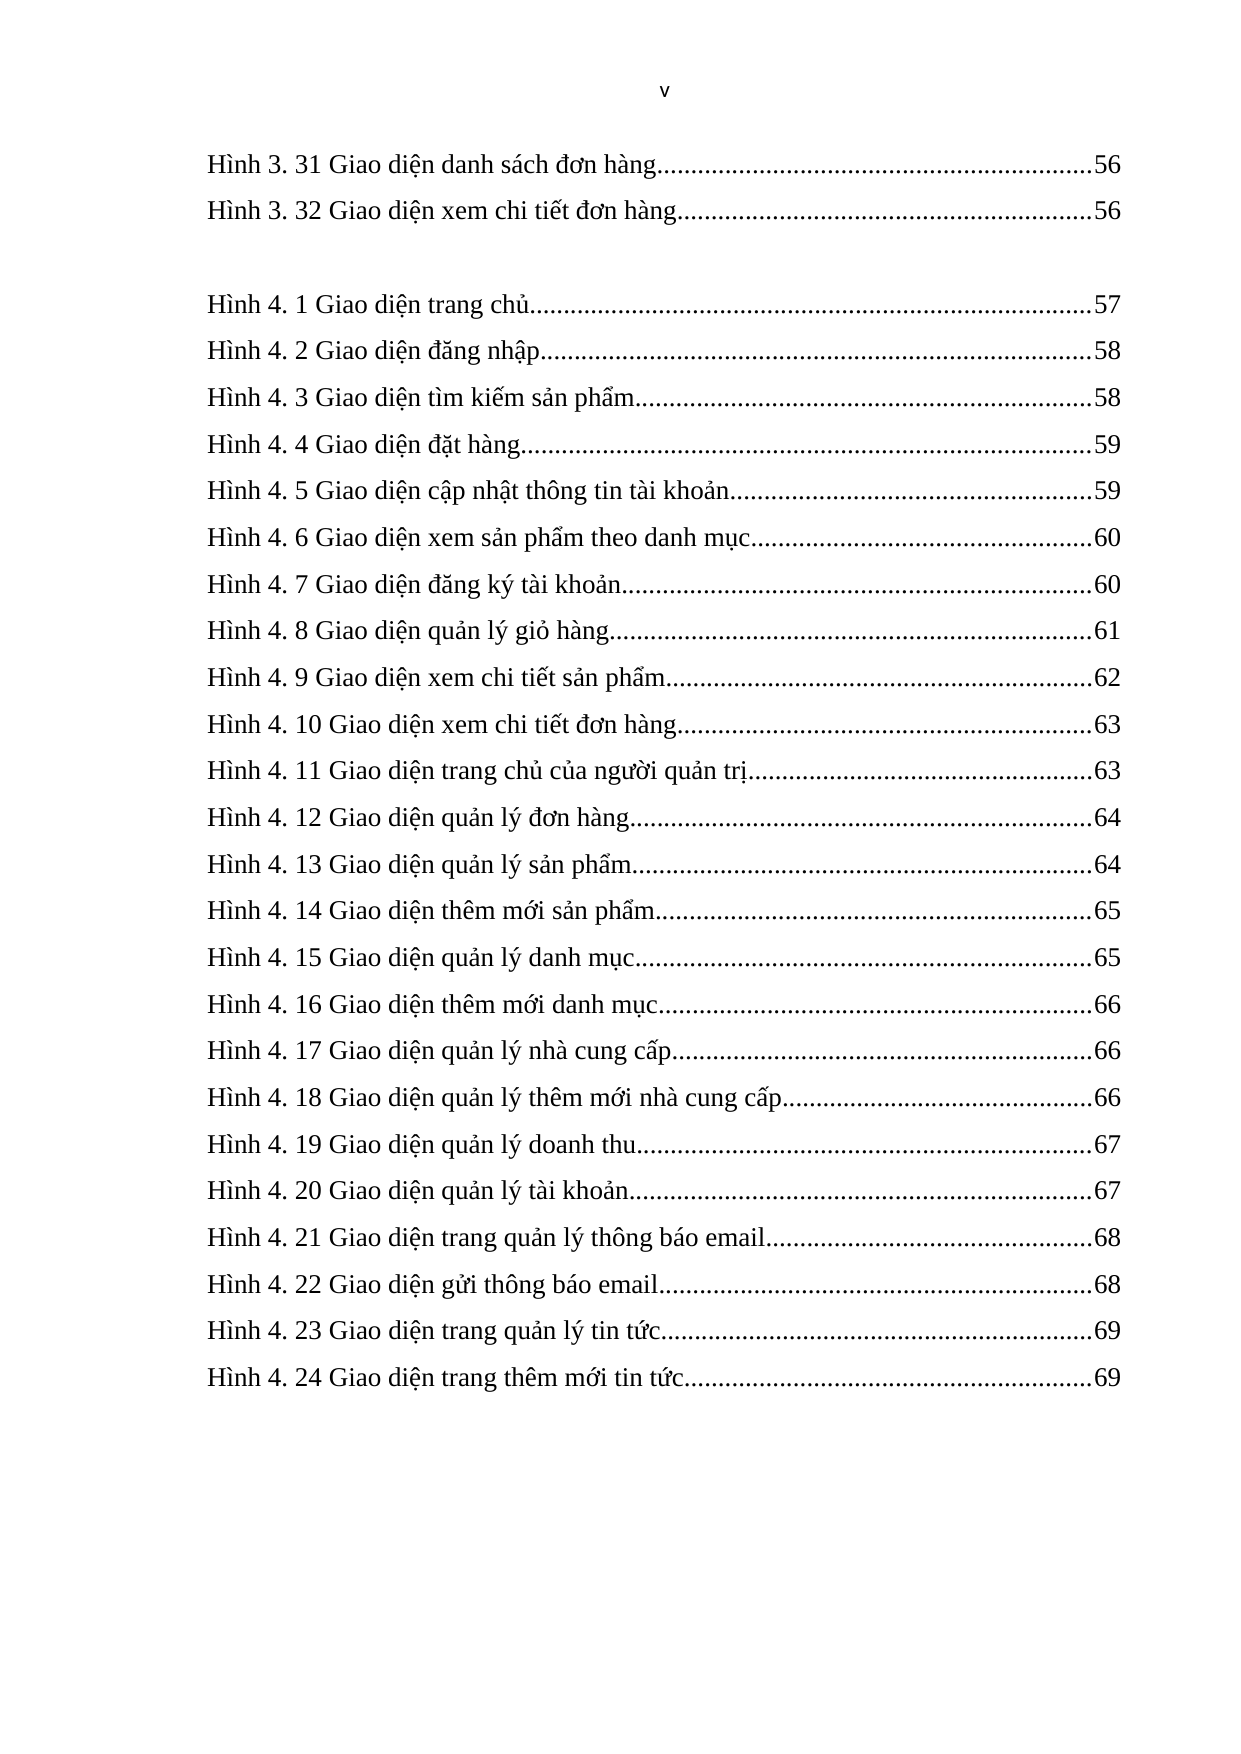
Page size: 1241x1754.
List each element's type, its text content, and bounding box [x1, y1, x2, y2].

text Hình 4. 14 Giao diện thêm mới sản phẩm 65 [207, 894, 1122, 926]
text Hình 4. 21 Giao diện trang quản lý thông báo email 68 [207, 1221, 1122, 1252]
text Hình 4. 1 Giao diện trang chủ 57 [207, 288, 1122, 319]
text Hình 4. 17 Giao diện quản lý nhà cung cấp 66 [207, 1034, 1122, 1066]
text Hình 4. 5 Giao diện cập nhật thông tin tài khoản 59 [207, 474, 1122, 506]
text Hình 4. 11 Giao diện trang chủ của người quản trị 63 [207, 754, 1122, 786]
text Hình 4. 20 Giao diện quản lý tài khoản 67 [207, 1174, 1122, 1206]
text Hình 4. 10 Giao diện xem chi tiết đơn hàng 63 [207, 708, 1122, 739]
text Hình 4. 6 Giao diện xem sản phẩm theo danh mục 60 [207, 521, 1122, 552]
text Hình 4. 23 Giao diện trang quản lý tin tức 69 [207, 1314, 1122, 1346]
text Hình 4. 9 Giao diện xem chi tiết sản phẩm 62 [207, 661, 1122, 692]
text Hình 4. 24 Giao diện trang thêm mới tin tức 69 [207, 1361, 1122, 1392]
text Hình 4. 15 Giao diện quản lý danh mục 65 [207, 941, 1122, 972]
text Hình 3. 32 Giao diện xem chi tiết đơn hàng 56 [207, 194, 1122, 226]
text Hình 4. 19 Giao diện quản lý doanh thu 67 [207, 1128, 1122, 1159]
text Hình 4. 18 Giao diện quản lý thêm mới nhà cung cấp 66 [207, 1081, 1122, 1112]
text Hình 4. 3 Giao diện tìm kiếm sản phẩm 58 [207, 381, 1122, 412]
text Hình 4. 4 Giao diện đặt hàng 59 [207, 428, 1122, 459]
text Hình 3. 31 Giao diện danh sách đơn hàng 56 [207, 148, 1122, 179]
text Hình 4. 8 Giao diện quản lý giỏ hàng 61 [207, 614, 1122, 646]
text Hình 4. 13 Giao diện quản lý sản phẩm 64 [207, 848, 1122, 879]
text Hình 4. 12 Giao diện quản lý đơn hàng 64 [207, 801, 1122, 832]
text Hình 4. 7 Giao diện đăng ký tài khoản 60 [207, 568, 1122, 599]
text Hình 4. 22 Giao diện gửi thông báo email 68 [207, 1268, 1122, 1299]
text Hình 4. 2 Giao diện đăng nhập 58 [207, 334, 1122, 366]
text Hình 4. 16 Giao diện thêm mới danh mục 66 [207, 988, 1122, 1019]
